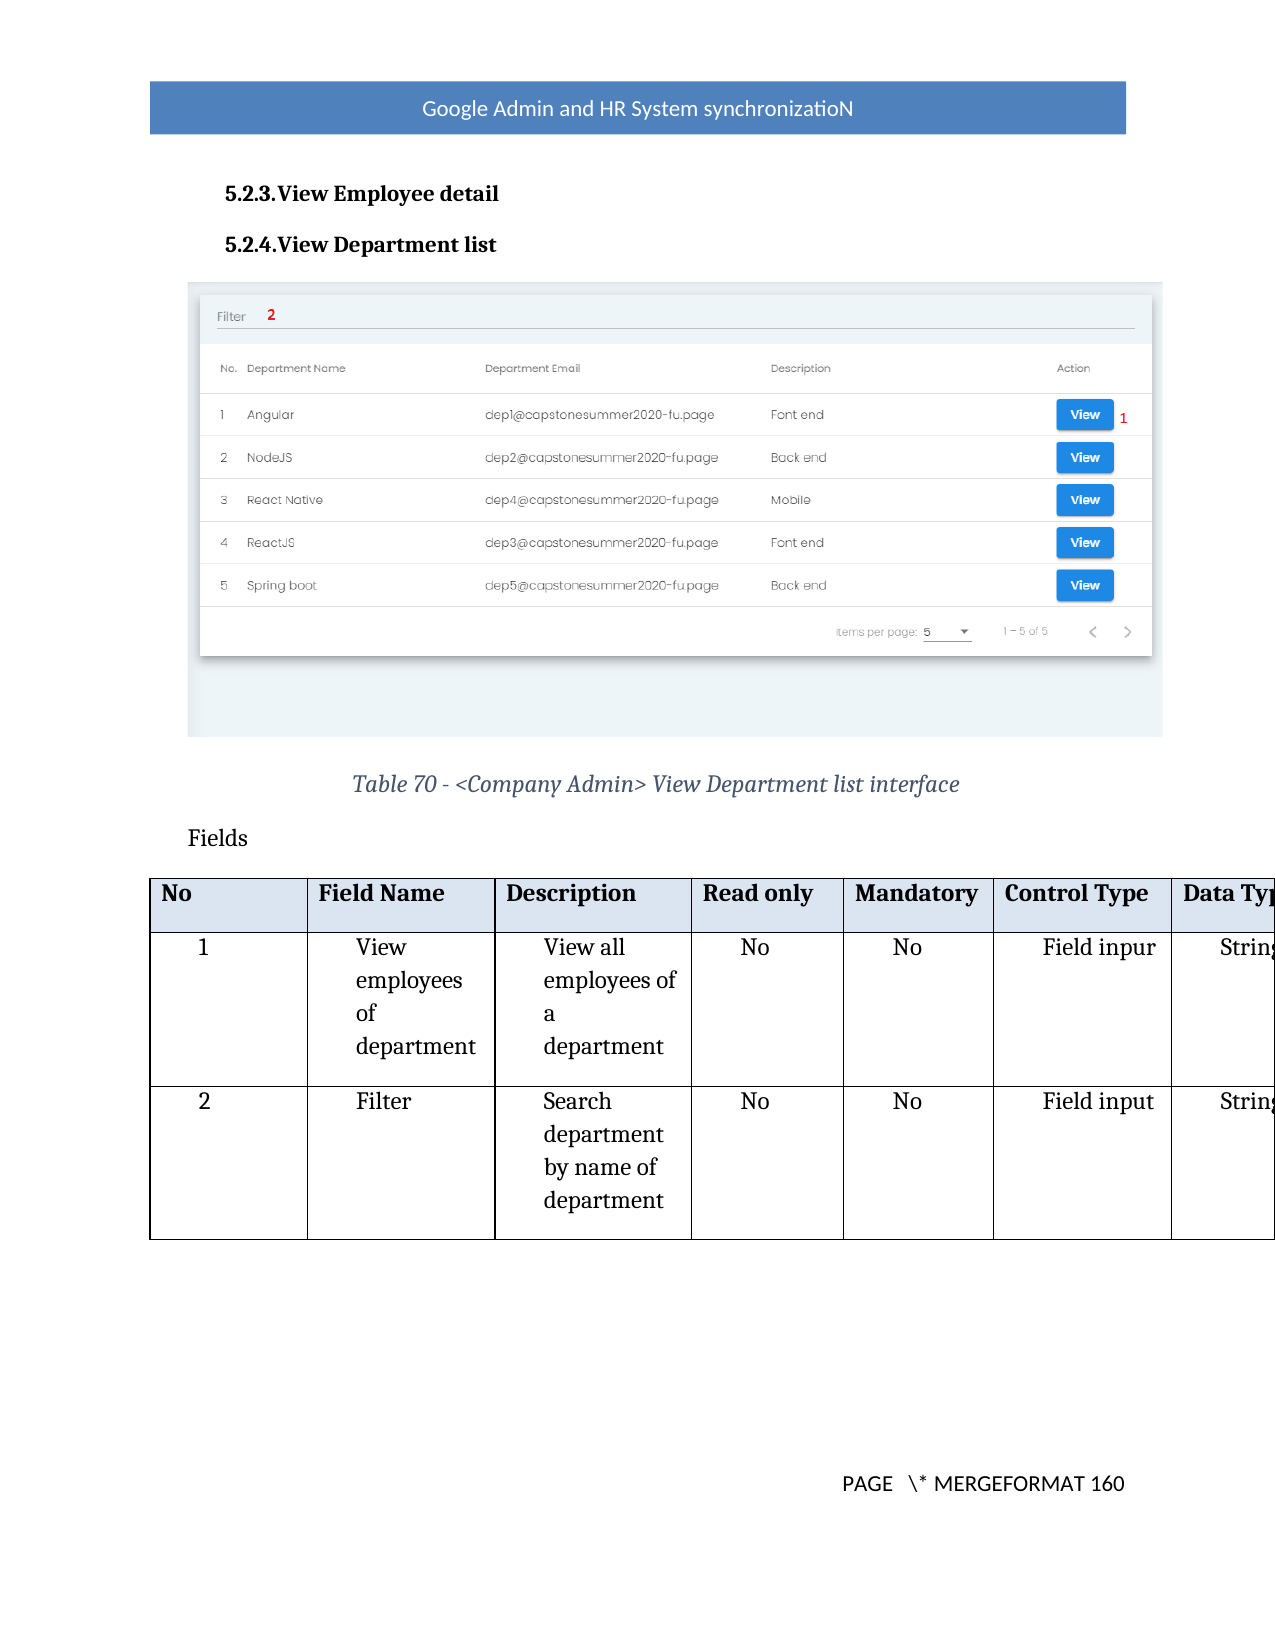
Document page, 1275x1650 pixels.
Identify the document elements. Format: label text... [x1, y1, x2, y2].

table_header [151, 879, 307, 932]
text Table 70 - <Company Admin> View Department list interface [187, 770, 1125, 798]
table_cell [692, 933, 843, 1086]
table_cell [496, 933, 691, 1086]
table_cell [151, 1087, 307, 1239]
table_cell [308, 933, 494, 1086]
subtitle View Department list [225, 232, 1125, 258]
text Fields [187, 824, 1125, 852]
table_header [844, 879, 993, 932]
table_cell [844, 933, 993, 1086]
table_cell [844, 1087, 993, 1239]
subtitle View Employee detail [225, 181, 1125, 207]
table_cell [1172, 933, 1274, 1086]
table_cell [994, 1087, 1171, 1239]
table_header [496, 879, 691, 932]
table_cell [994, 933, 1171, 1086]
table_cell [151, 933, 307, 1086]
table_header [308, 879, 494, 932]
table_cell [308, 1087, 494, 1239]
picture [187, 282, 1163, 737]
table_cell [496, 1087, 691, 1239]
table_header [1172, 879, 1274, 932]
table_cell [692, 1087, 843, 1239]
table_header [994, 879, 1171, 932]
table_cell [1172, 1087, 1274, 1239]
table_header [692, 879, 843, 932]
